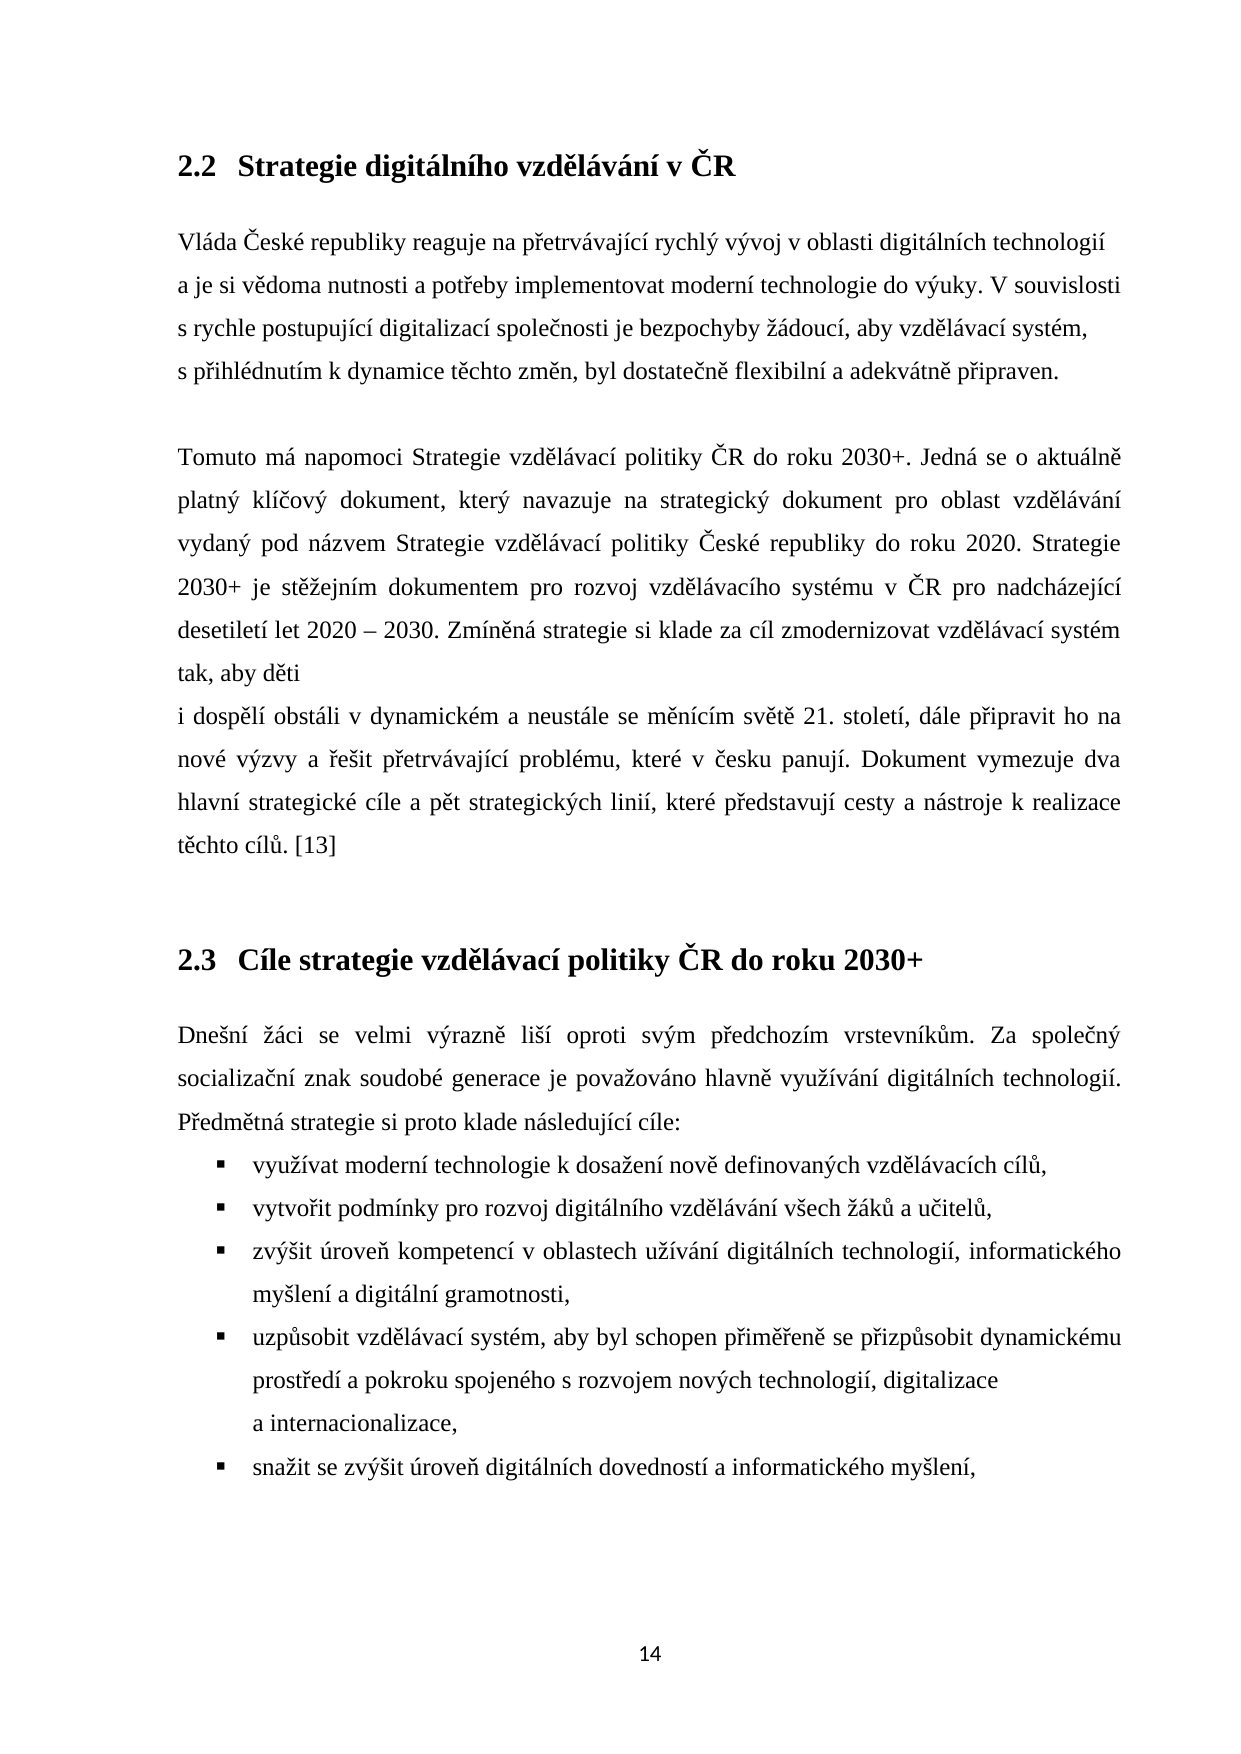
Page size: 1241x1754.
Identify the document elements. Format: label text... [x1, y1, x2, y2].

list vytvořit podmínky pro rozvoj digitálního vzdělávání všech žáků a učitelů, [215, 1193, 1122, 1222]
list zvýšit úroveň kompetencí v oblastech užívání digitálních technologií, informatického myšlení a digitální gramotnosti, [215, 1236, 1122, 1308]
text a internacionalizace, [252, 1408, 1122, 1437]
text Dnešní žáci se velmi výrazně liší oproti svým předchozím vrstevníkům. Za společný socializační znak soudobé generace je považováno hlavně využívání digitálních technologií. Předmětná strategie si proto klade následující cíle: [177, 1020, 1122, 1135]
list využívat moderní technologie k dosažení nově definovaných vzdělávacích cílů, [215, 1150, 1122, 1178]
list snažit se zvýšit úroveň digitálních dovedností a informatického myšlení, [215, 1452, 1122, 1480]
list uzpůsobit vzdělávací systém, aby byl schopen přiměřeně se přizpůsobit dynamickému prostředí a pokroku spojeného s rozvojem nových technologií, digitalizace [215, 1322, 1122, 1394]
text Vláda České republiky reaguje na přetrvávající rychlý vývoj v oblasti digitálních technologií [177, 227, 1122, 255]
text i dospělí obstáli v dynamickém a neustále se měnícím světě 21. století, dále připravit ho na nové výzvy a řešit přetrvávající problému, které v česku panují. Dokument vymezuje dva hlavní strategické cíle a pět strategických linií, které představují cesty a nástroje k realizace těchto cílů. [13] [177, 701, 1122, 859]
subtitle Strategie digitálního vzdělávání v ČR [177, 148, 1122, 184]
text Tomuto má napomoci Strategie vzdělávací politiky ČR do roku 2030+. Jedná se o aktuálně platný klíčový dokument, který navazuje na strategický dokument pro oblast vzdělávání vydaný pod názvem Strategie vzdělávací politiky České republiky do roku 2020. Strategie 2030+ je stěžejním dokumentem pro rozvoj vzdělávacího systému v ČR pro nadcházející desetiletí let 2020 – 2030. Zmíněná strategie si klade za cíl zmodernizovat vzdělávací systém tak, aby děti [177, 442, 1122, 687]
text s přihlédnutím k dynamice těchto změn, byl dostatečně flexibilní a adekvátně připraven. [177, 356, 1122, 385]
text a je si vědoma nutnosti a potřeby implementovat moderní technologie do výuky. V souvislosti s rychle postupující digitalizací společnosti je bezpochyby žádoucí, aby vzdělávací systém, [177, 270, 1122, 342]
subtitle Cíle strategie vzdělávací politiky ČR do roku 2030+ [177, 942, 1122, 977]
